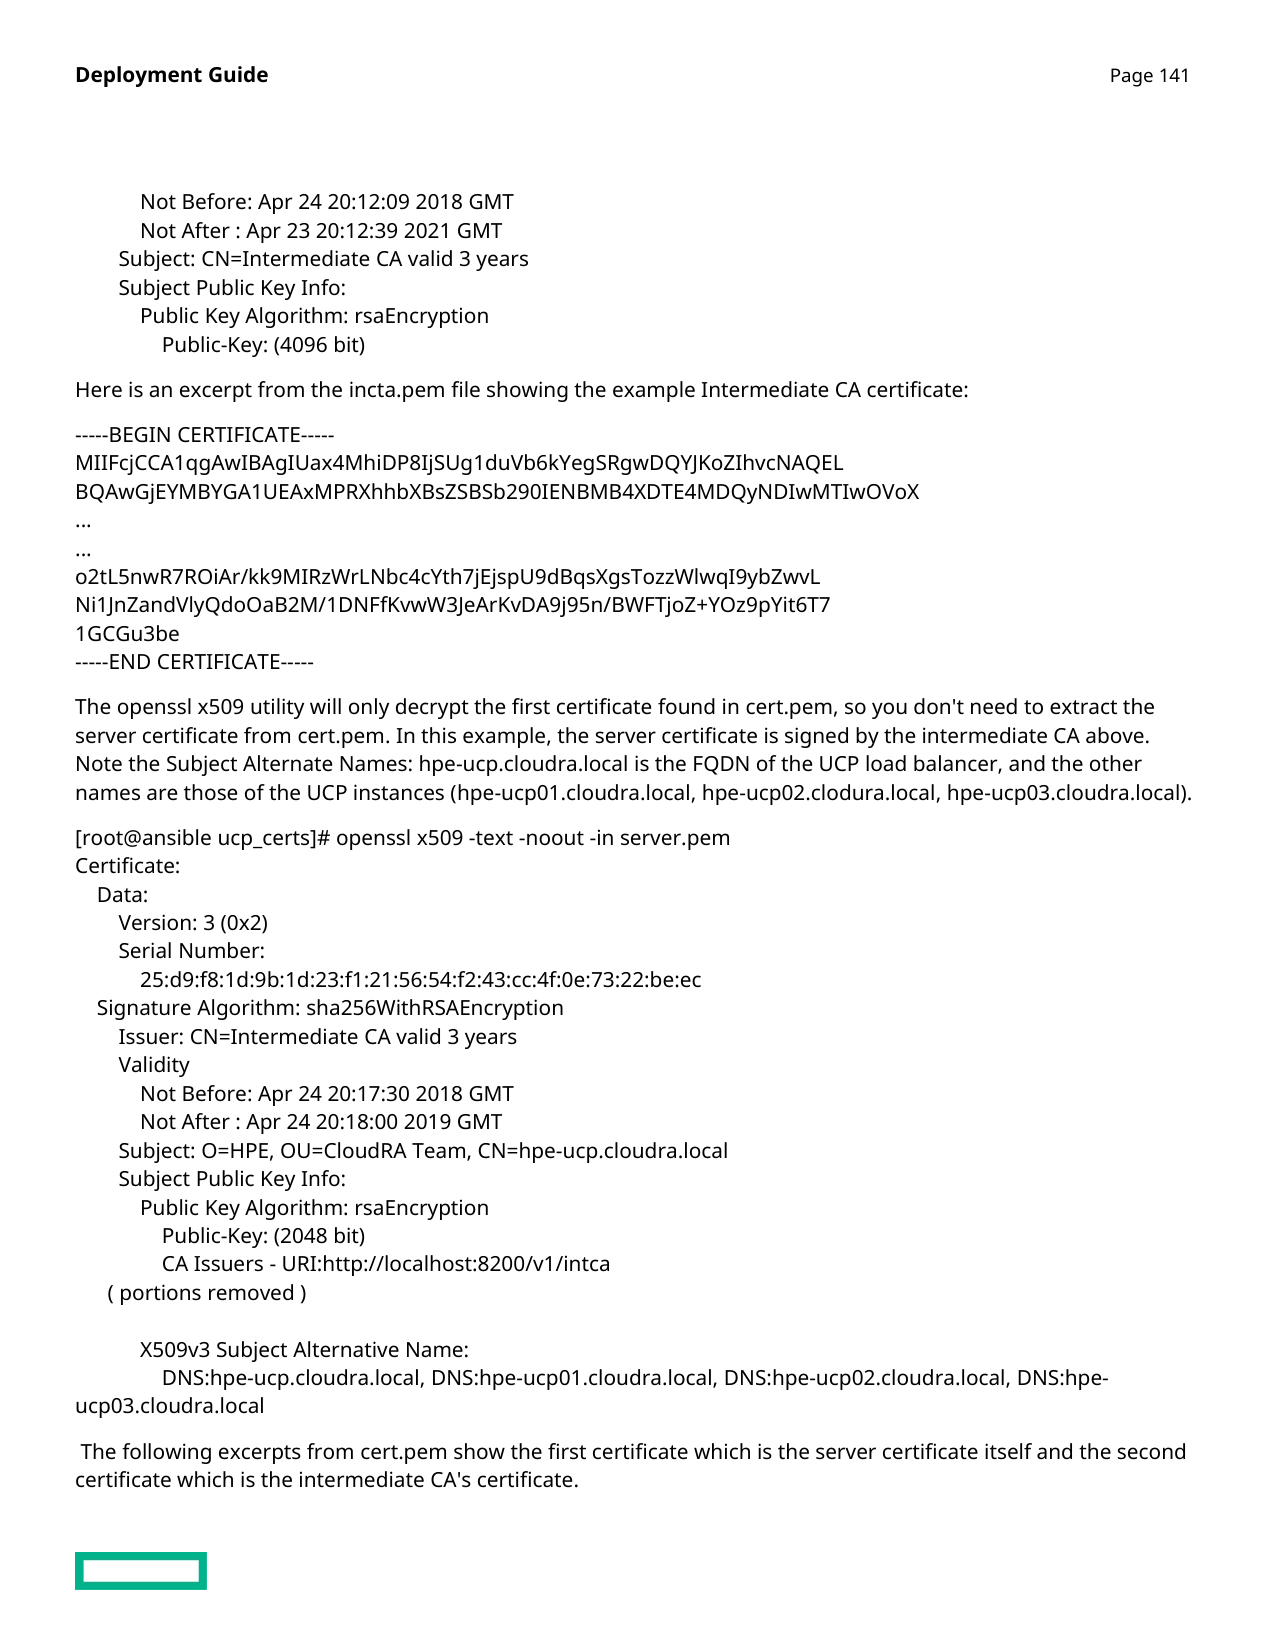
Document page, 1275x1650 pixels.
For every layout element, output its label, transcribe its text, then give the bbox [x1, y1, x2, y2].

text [75, 187, 1200, 358]
text -----BEGIN CERTIFICATE----- MIIFcjCCA1qgAwIBAgIUax4MhiDP8IjSUg1duVb6kYegSRgwDQYJKoZIhvcNAQEL BQAwGjEYMBYGA1UEAxMPRXhhbXBsZSBSb290IENBMB4XDTE4MDQyNDIwMTIwOVoX ... ... o2tL5nwR7ROiAr/kk9MIRzWrLNbc4cYth7jEjspU9dBqsXgsTozzWlwqI9ybZwvL Ni1JnZandVlyQdoOaB2M/1DNFfKvwW3JeArKvDA9j95n/BWFTjoZ+YOz9pYit6T7 1GCGu3be -----END CERTIFICATE----- [75, 420, 1200, 676]
text [root@ansible ucp_certs]# openssl x509 -text -noout -in server.pem Certificate: Data: Version: 3 (0x2) Serial Number: 25:d9:f8:1d:9b:1d:23:f1:21:56:54:f2:43:cc:4f:0e:73:22:be:ec Signature Algorithm: sha256WithRSAEncryption Issuer: CN=Intermediate CA valid 3 years Validity Not Before: Apr 24 20:17:30 2018 GMT Not After : Apr 24 20:18:00 2019 GMT Subject: O=HPE, OU=CloudRA Team, CN=hpe-ucp.cloudra.local Subject Public Key Info: Public Key Algorithm: rsaEncryption Public-Key: (2048 bit) CA Issuers - URI:http://localhost:8200/v1/intca ( portions removed ) X509v3 Subject Alternative Name: DNS:hpe-ucp.cloudra.local, DNS:hpe-ucp01.cloudra.local, DNS:hpe-ucp02.cloudra.local, DNS:hpe-ucp03.cloudra.local [75, 823, 1200, 1420]
text Here is an excerpt from the incta.pem file showing the example Intermediate CA certificate: [75, 375, 1200, 403]
picture [75, 1552, 207, 1590]
text The following excerpts from cert.pem show the first certificate which is the server certificate itself and the second certificate which is the intermediate CA's certificate. [75, 1437, 1200, 1494]
text The openssl x509 utility will only decrypt the first certificate found in cert.pem, so you don't need to extract the server certificate from cert.pem. In this example, the server certificate is signed by the intermediate CA above. Note the Subject Alternate Names: hpe-ucp.cloudra.local is the FQDN of the UCP load balancer, and the other names are those of the UCP instances (hpe-ucp01.cloudra.local, hpe-ucp02.clodura.local, hpe-ucp03.cloudra.local). [75, 692, 1200, 806]
